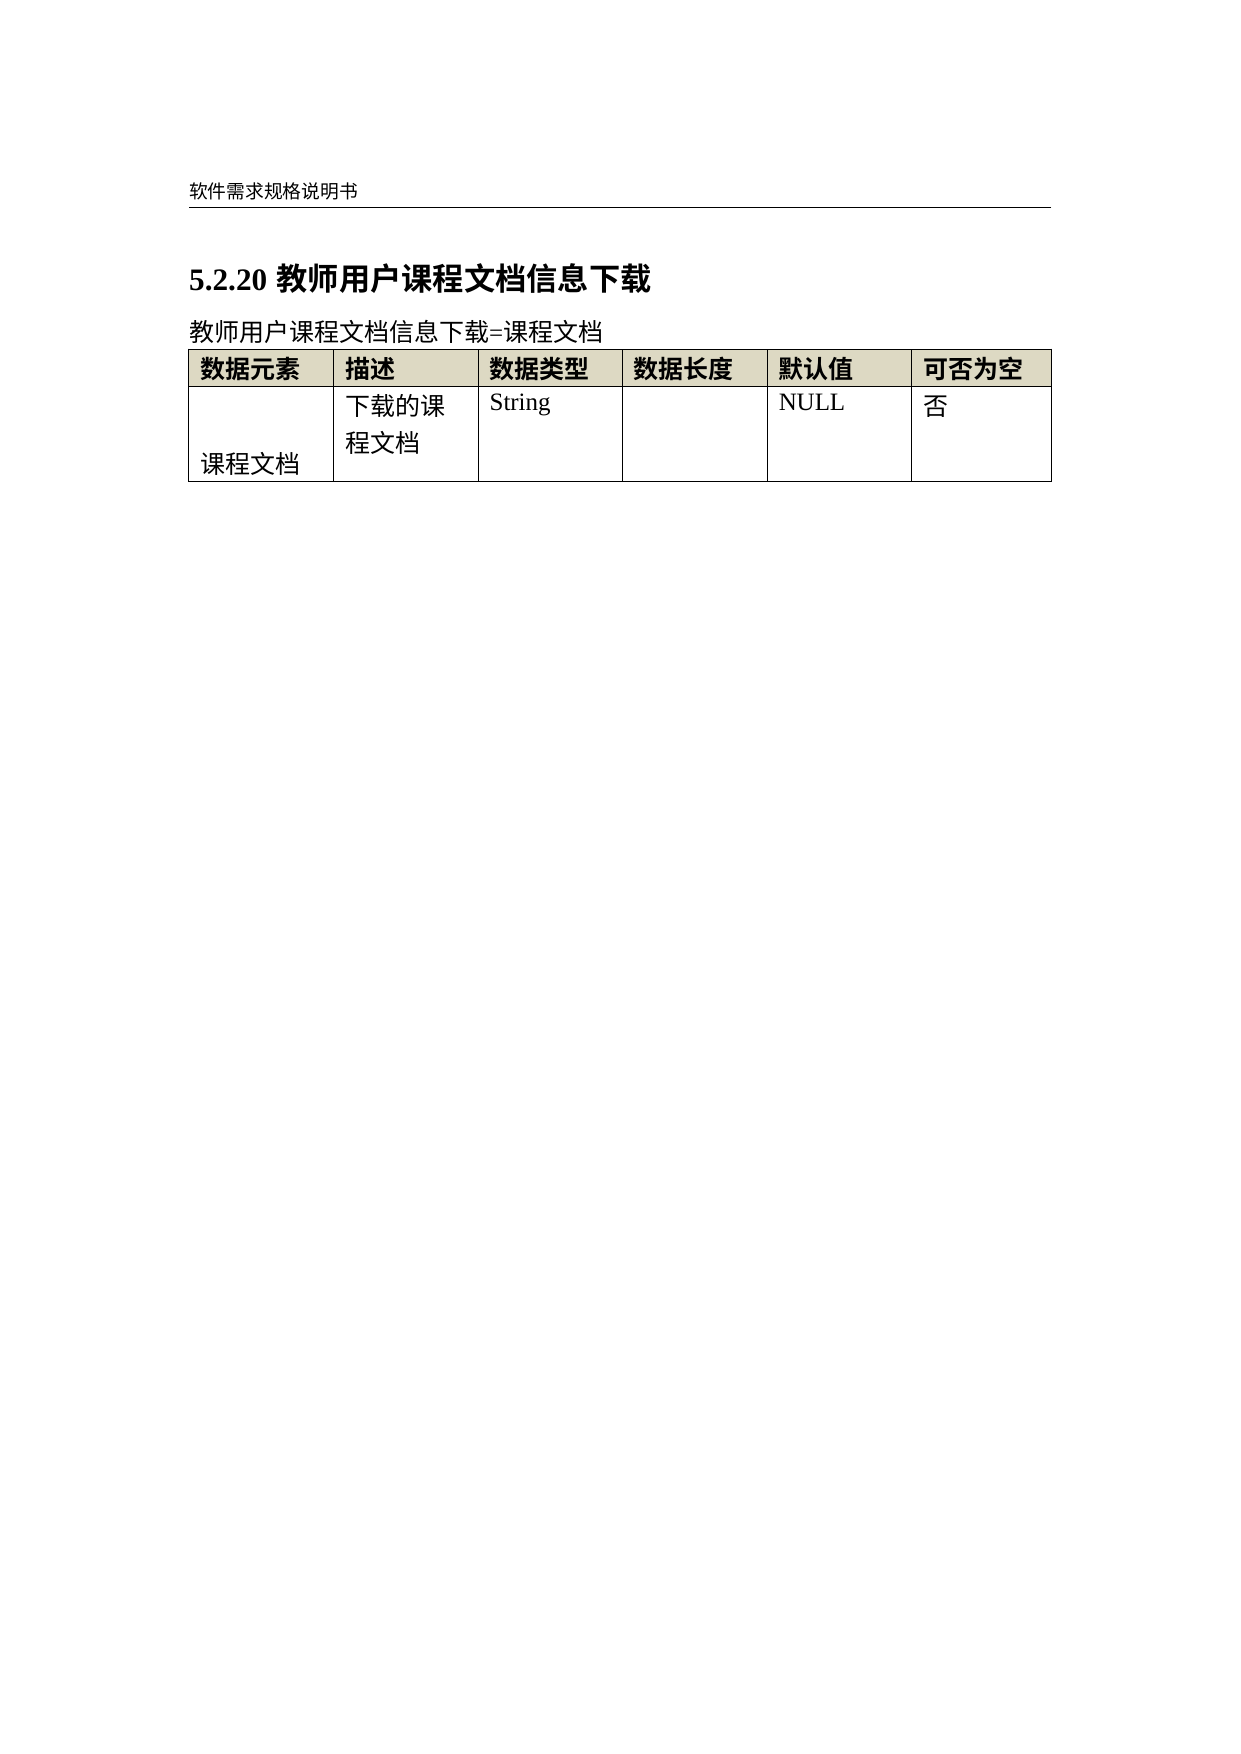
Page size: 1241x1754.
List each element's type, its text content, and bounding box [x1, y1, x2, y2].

text 教师用户课程文档信息下载=课程文档 [189, 312, 1051, 348]
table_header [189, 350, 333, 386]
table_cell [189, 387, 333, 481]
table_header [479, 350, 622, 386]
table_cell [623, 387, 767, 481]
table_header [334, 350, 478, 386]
subtitle 教师用户课程文档信息下载 [189, 254, 1051, 300]
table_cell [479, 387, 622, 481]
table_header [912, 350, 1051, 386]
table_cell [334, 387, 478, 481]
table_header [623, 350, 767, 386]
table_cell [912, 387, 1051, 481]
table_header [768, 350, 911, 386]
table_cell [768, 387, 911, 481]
